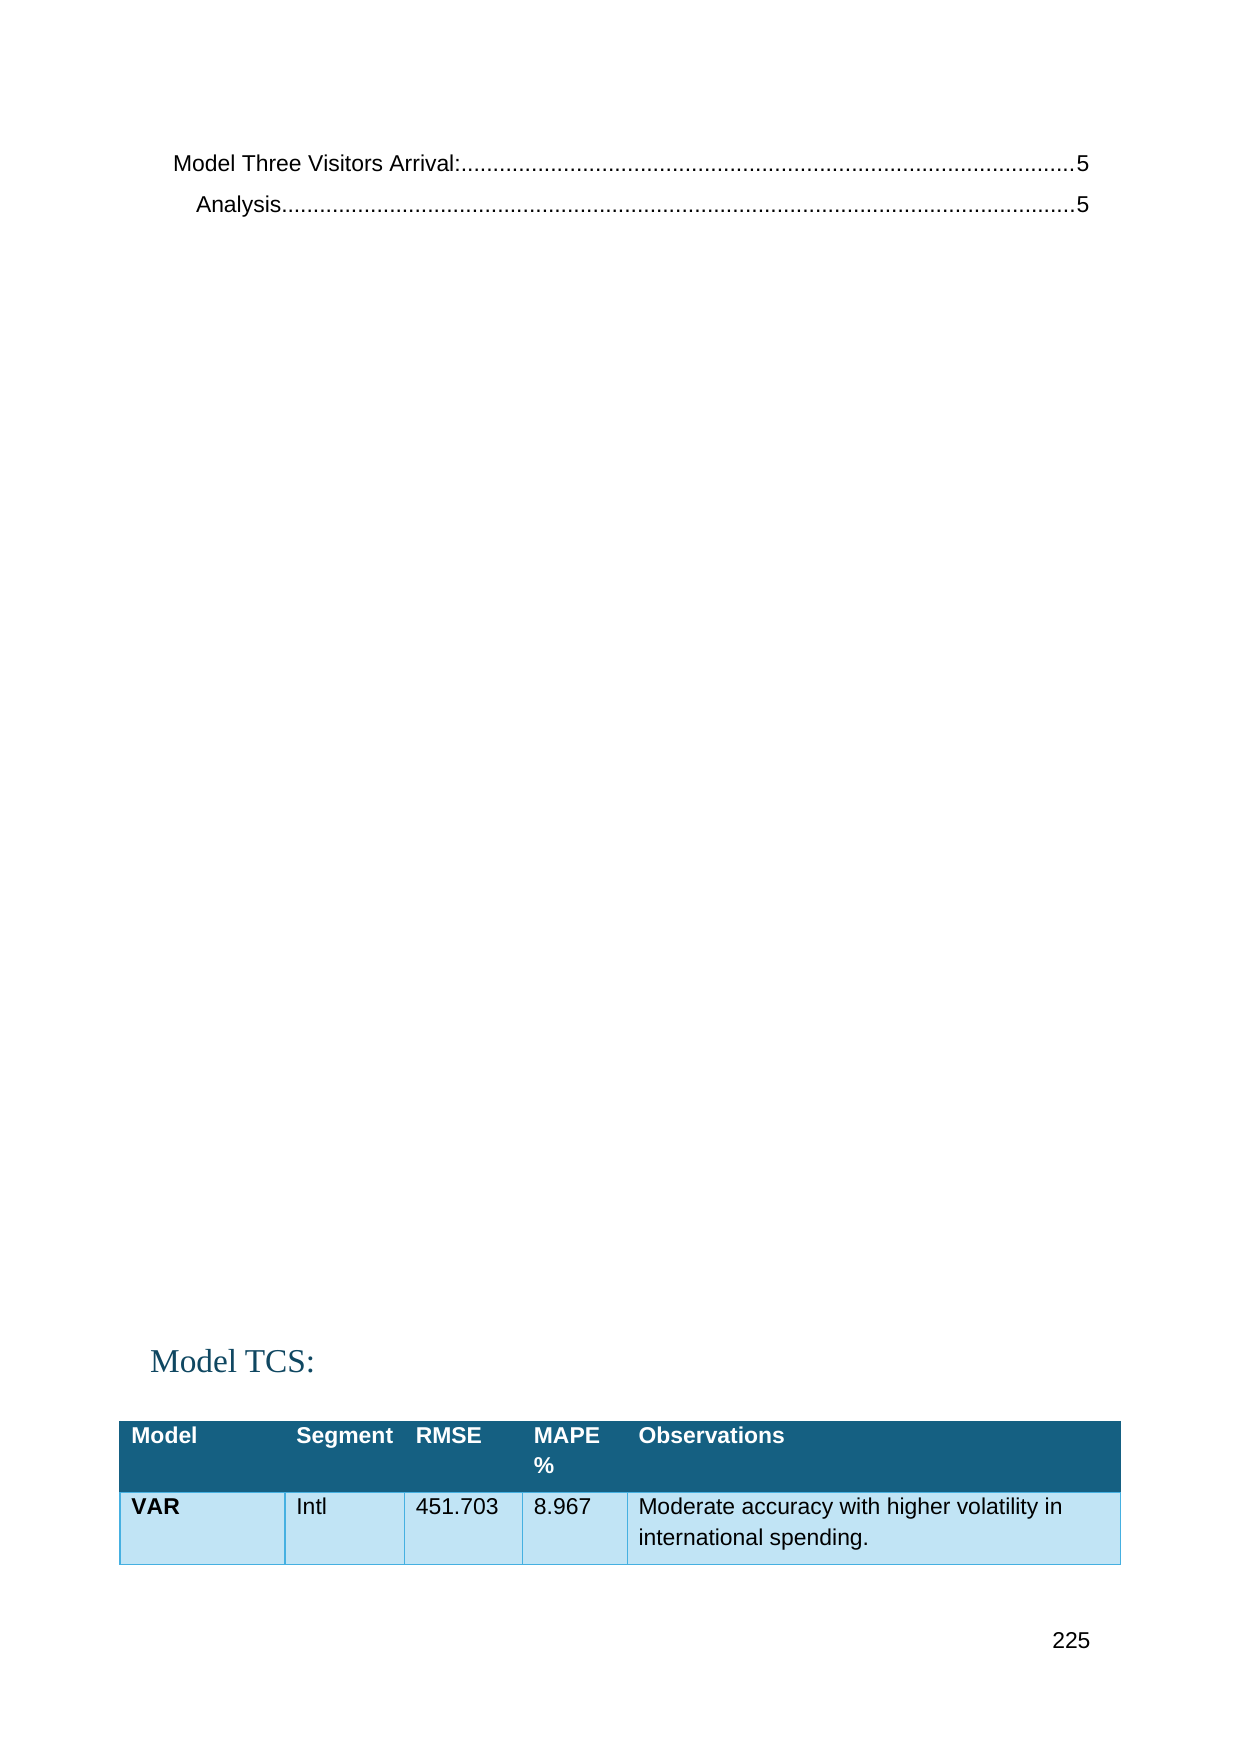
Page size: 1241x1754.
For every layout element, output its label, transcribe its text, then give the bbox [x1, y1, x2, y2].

table_cell 8.967 [523, 1493, 627, 1564]
table_header Segment [286, 1422, 404, 1492]
table_header MAPE % [523, 1422, 627, 1492]
table_header Observations [628, 1422, 1120, 1492]
table_cell VAR [121, 1493, 284, 1564]
table_cell 451.703 [405, 1493, 522, 1564]
table_cell Intl [286, 1493, 404, 1564]
table_header Model [121, 1422, 284, 1492]
table_cell Moderate accuracy with higher volatility in international spending. [628, 1493, 1120, 1564]
table_header RMSE [405, 1422, 522, 1492]
subtitle Model TCS: [150, 1341, 1090, 1379]
